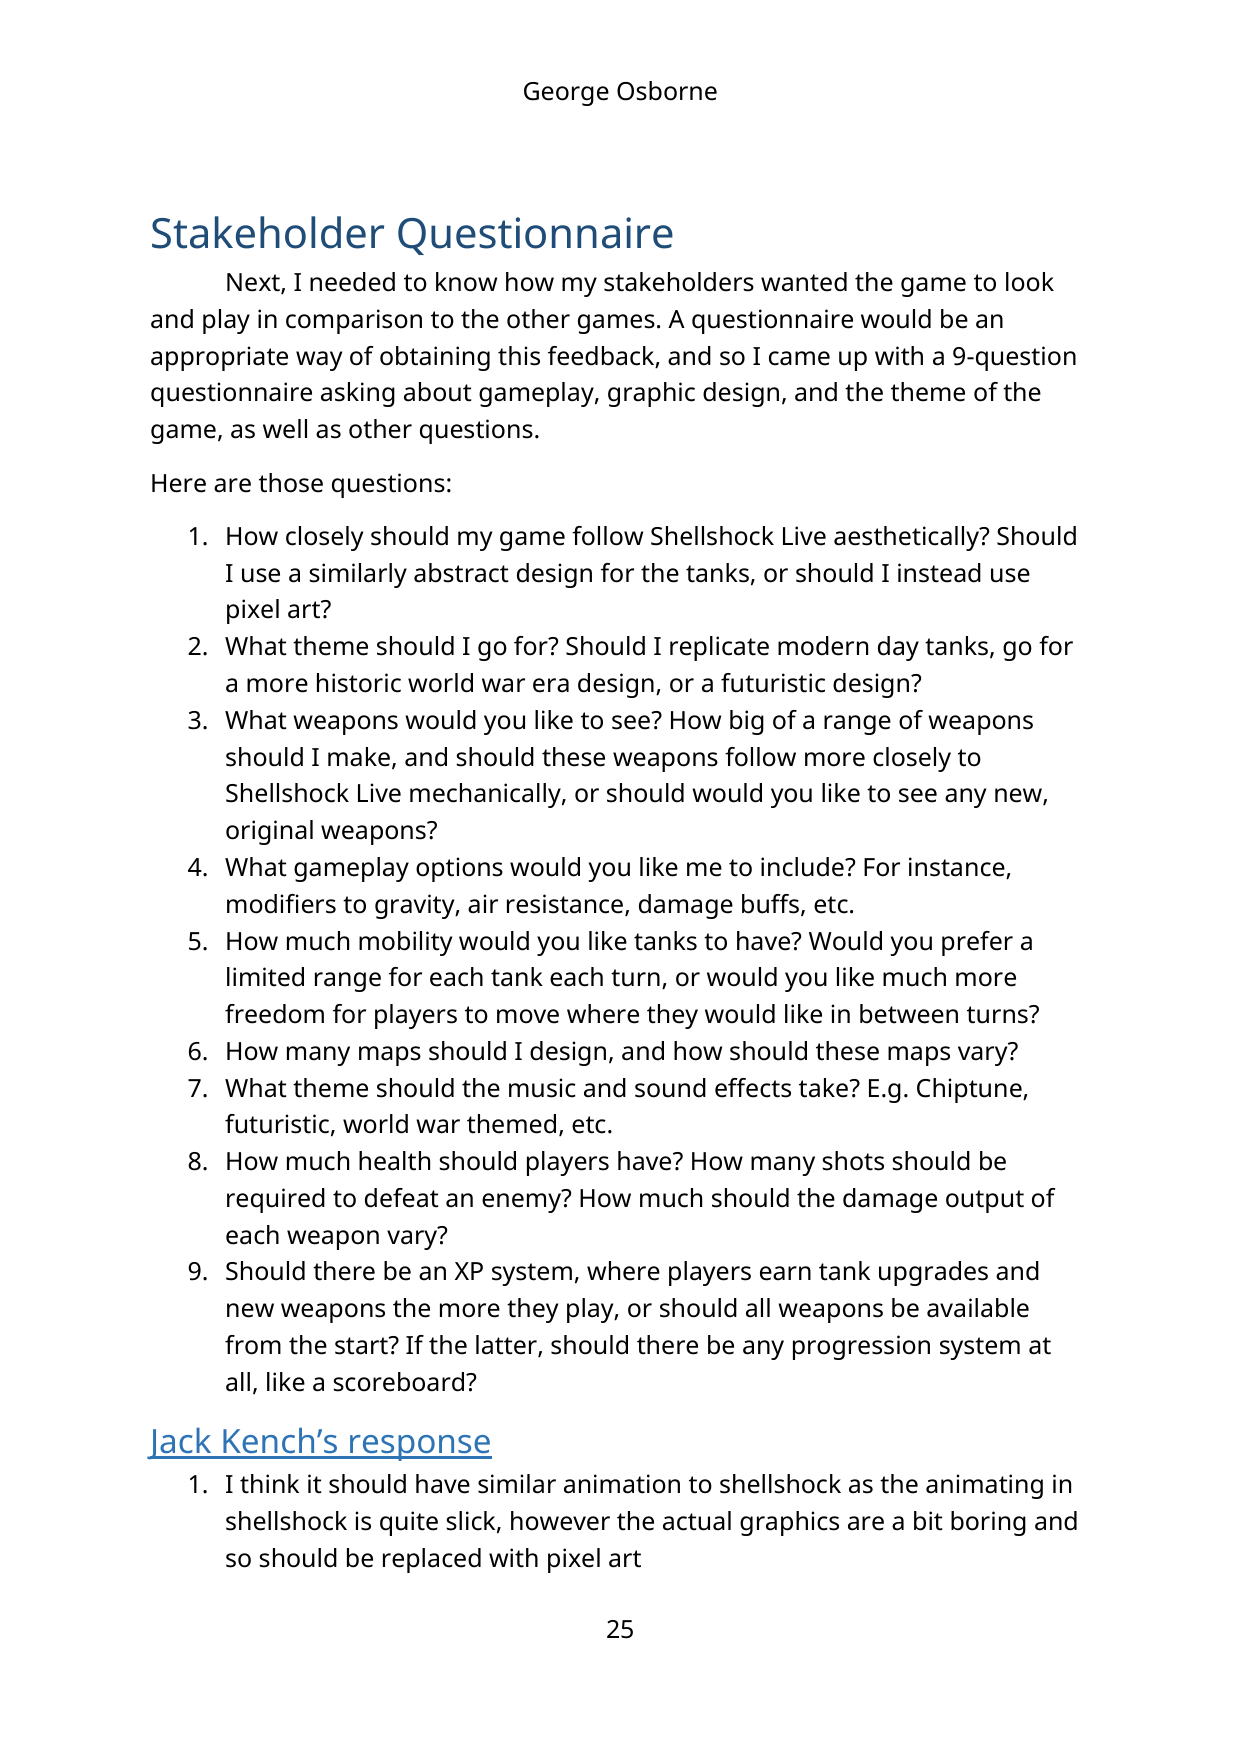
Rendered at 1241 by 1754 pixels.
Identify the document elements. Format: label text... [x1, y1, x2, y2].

list How much health should players have? How many shots should be required to defeat an enemy? How much should the damage output of each weapon vary? [187, 1144, 1090, 1251]
list How closely should my game follow Shellshock Live aesthetically? Should I use a similarly abstract design for the tanks, or should I instead use pixel art? [187, 519, 1090, 626]
list What theme should I go for? Should I replicate modern day tanks, go for a more historic world war era design, or a futuristic design? [187, 629, 1090, 700]
list What theme should the music and sound effects take? E.g. Chiptune, futuristic, world war themed, etc. [187, 1070, 1090, 1141]
list Should there be an XP system, where players earn tank upgrades and new weapons the more they play, or should all weapons be available from the start? If the latter, should there be any progression system at all, like a scoreboard? [187, 1254, 1090, 1398]
subtitle Stakeholder Questionnaire [150, 203, 1090, 260]
list I think it should have similar animation to shellshock as the animating in shellshock is quite slick, however the actual graphics are a bit boring and so should be replaced with pixel art [187, 1467, 1090, 1574]
list How much mobility would you like tanks to have? Would you prefer a limited range for each tank each turn, or would you like much more freedom for players to move where they would like in between turns? [187, 923, 1090, 1031]
list What gameplay options would you like me to include? For instance, modifiers to gravity, air resistance, damage buffs, etc. [187, 849, 1090, 920]
subtitle Jack Kench’s response [150, 1418, 1090, 1463]
list How many maps should I design, and how should these maps vary? [187, 1033, 1090, 1067]
text Next, I needed to know how my stakeholders wanted the game to look and play in comparison to the other games. A questionnaire would be an appropriate way of obtaining this feedback, and so I came up with a 9-question questionnaire asking about gameplay, graphic design, and the theme of the game, as well as other questions. [150, 265, 1090, 446]
list What weapons would you like to see? How big of a range of weapons should I make, and should these weapons follow more closely to Shellshock Live mechanically, or should would you like to see any new, original weapons? [187, 702, 1090, 847]
text Here are those questions: [150, 465, 1090, 499]
